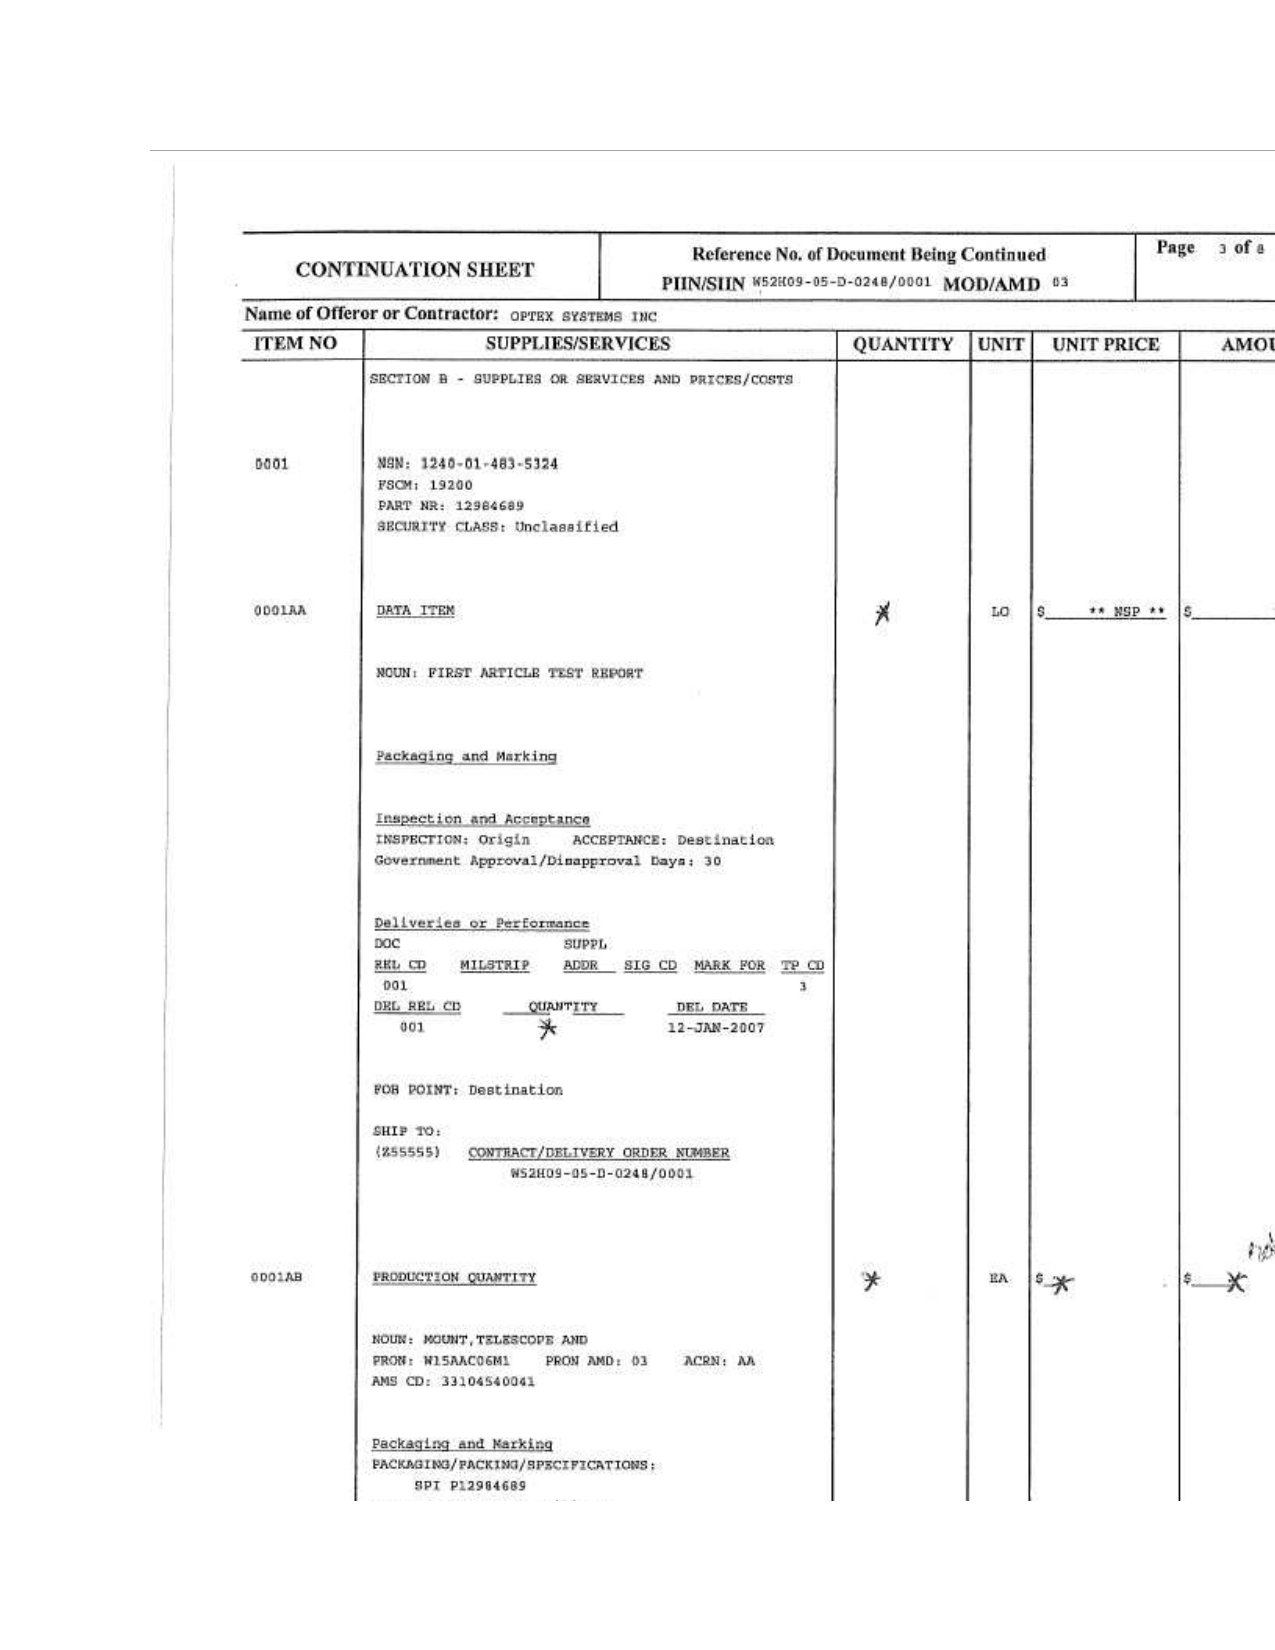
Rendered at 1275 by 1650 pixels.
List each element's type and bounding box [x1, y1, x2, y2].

picture [150, 150, 1275, 1501]
